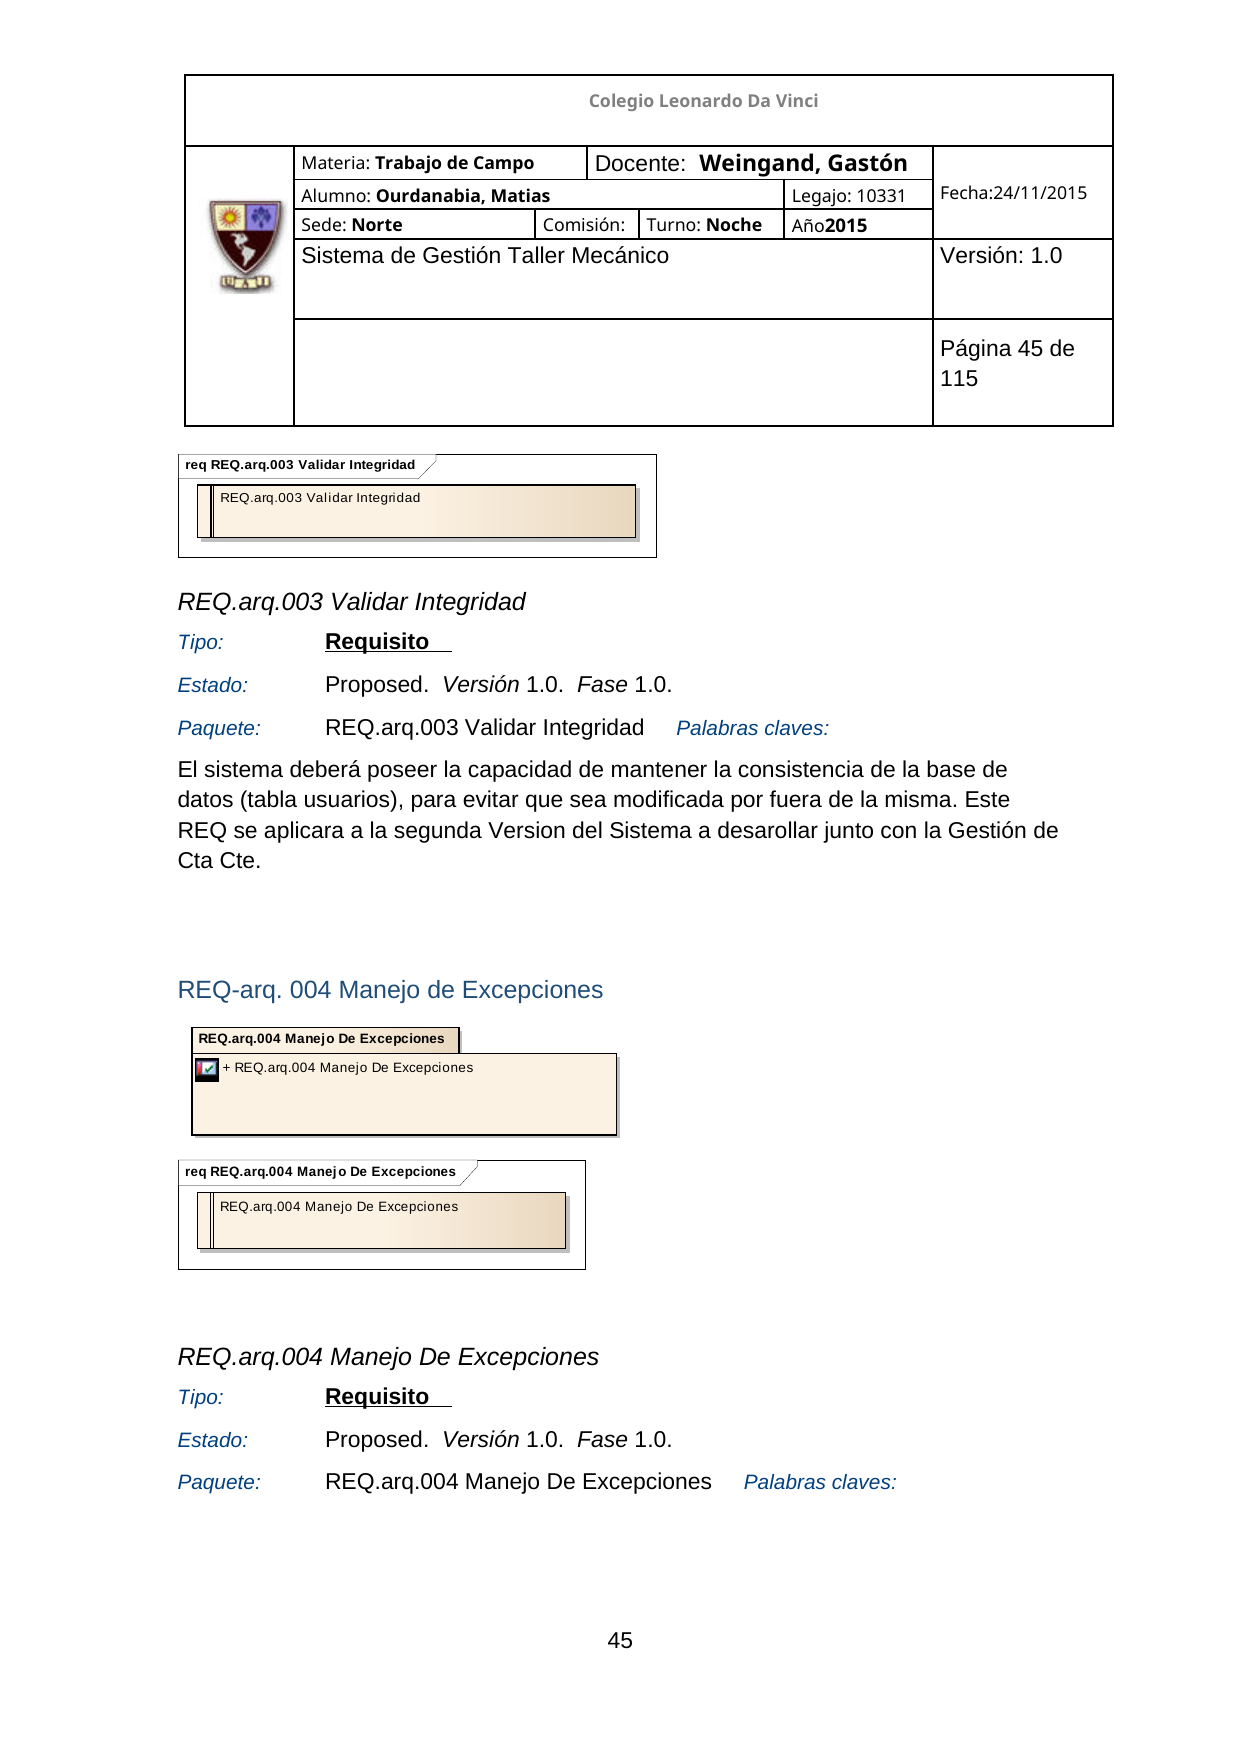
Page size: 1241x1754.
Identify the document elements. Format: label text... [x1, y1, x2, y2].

subtitle REQ-arq. 004 Manejo de Excepciones [177, 975, 1063, 1004]
text Tipo: Requisito [177, 1383, 1063, 1409]
subtitle REQ.arq.004 Manejo De Excepciones [177, 1342, 1063, 1370]
subtitle REQ.arq.003 Validar Integridad [177, 587, 1063, 616]
text El sistema deberá poseer la capacidad de mantener la consistencia de la base de datos (tabla usuarios), para evitar que sea modificada por fuera de la misma. Este REQ se aplicara a la segunda Version del Sistema a desarollar junto con la Gestión de Cta Cte. [177, 756, 1063, 873]
text Tipo: Requisito [177, 628, 1063, 654]
text Estado: Proposed. Versión 1.0. Fase 1.0. [177, 671, 1063, 697]
text Paquete: REQ.arq.003 Validar Integridad Palabras claves: [177, 713, 1063, 740]
text Paquete: REQ.arq.004 Manejo De Excepciones Palabras claves: [177, 1468, 1063, 1495]
text Estado: Proposed. Versión 1.0. Fase 1.0. [177, 1426, 1063, 1452]
